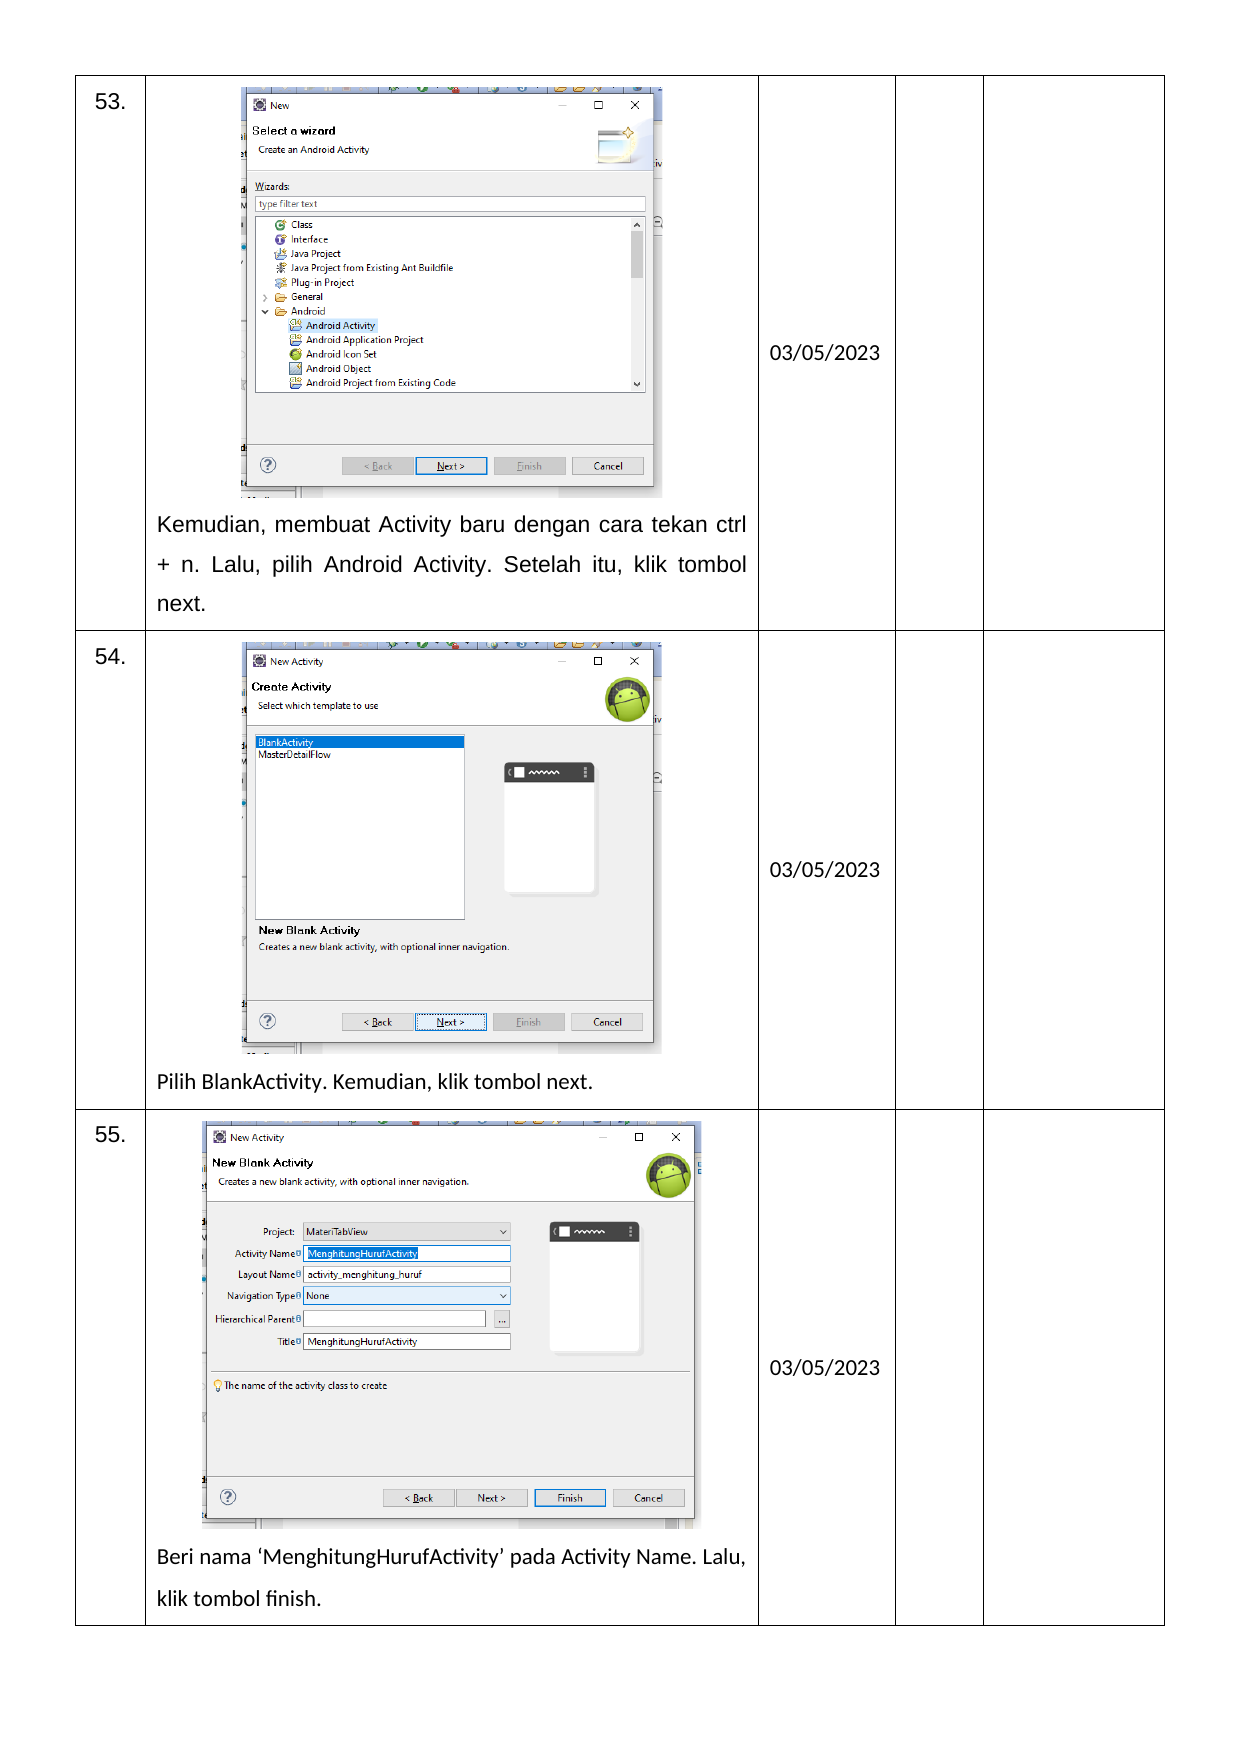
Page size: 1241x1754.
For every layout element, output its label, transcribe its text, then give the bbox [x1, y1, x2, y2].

table_cell [984, 631, 1164, 1108]
table_cell 03/05/2023 [759, 76, 895, 630]
table_cell Kemudian, membuat Activity baru dengan cara tekan ctrl + n. Lalu, pilih Android Activity. Setelah itu, klik tombol next. [146, 76, 758, 630]
table_cell [896, 631, 983, 1108]
table_cell Pilih BlankActivity. Kemudian, klik tombol next. [146, 631, 758, 1108]
picture [241, 642, 662, 1054]
table_cell 03/05/2023 [759, 631, 895, 1108]
table_cell 54. [76, 631, 145, 1108]
table_cell 03/05/2023 [759, 1110, 895, 1625]
table_cell Beri nama ‘MenghitungHurufActivity’ pada Activity Name. Lalu, klik tombol finish. [146, 1110, 758, 1625]
table_cell [896, 1110, 983, 1625]
table_cell 53. [76, 76, 145, 630]
table_cell [984, 1110, 1164, 1625]
table_cell [984, 76, 1164, 630]
table_cell [896, 76, 983, 630]
picture [241, 87, 663, 498]
picture [202, 1121, 702, 1529]
table_cell 55. [76, 1110, 145, 1625]
